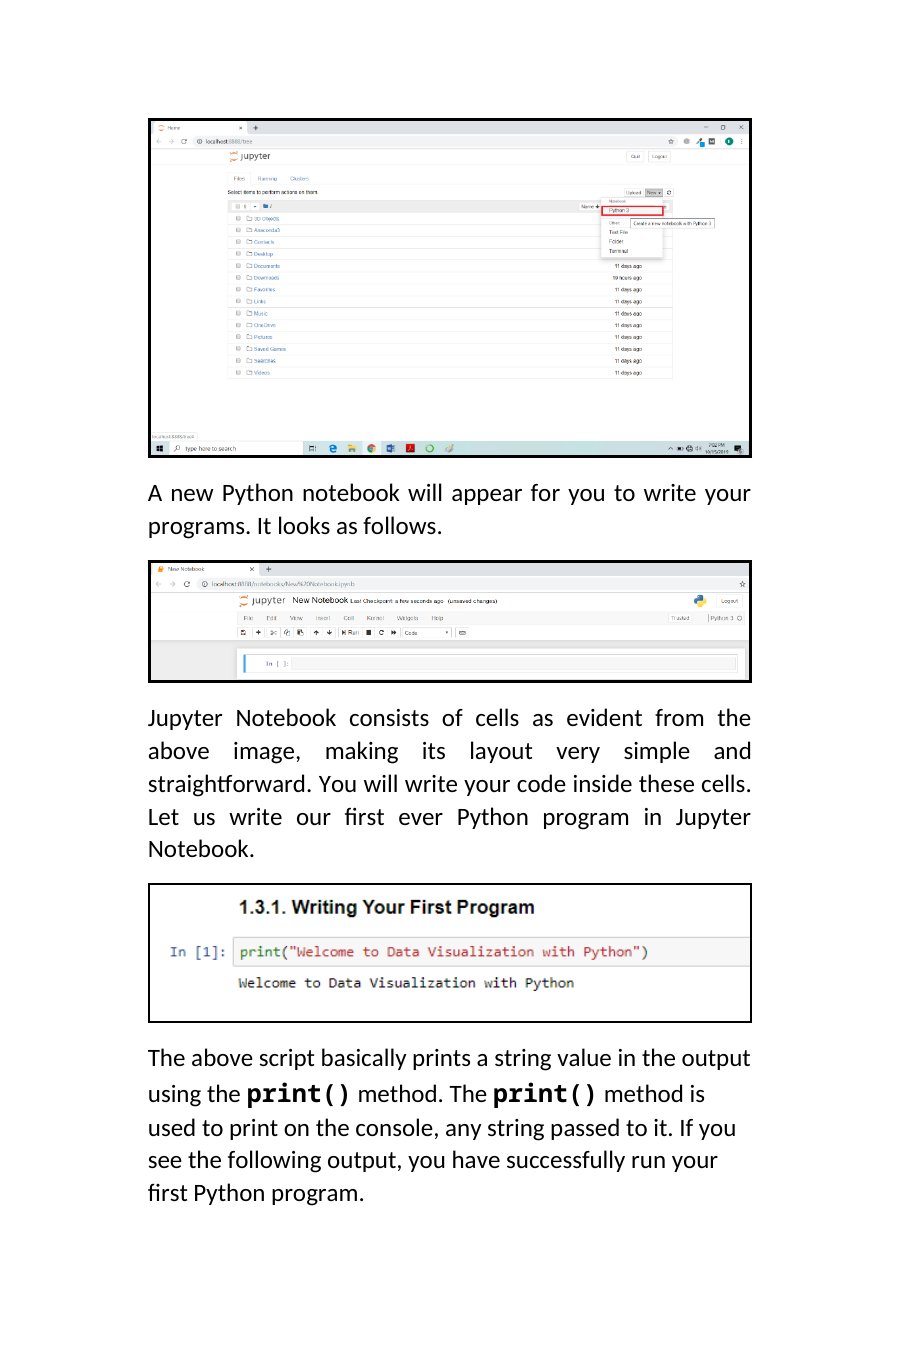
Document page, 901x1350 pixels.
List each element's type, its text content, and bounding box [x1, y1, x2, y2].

picture [151, 563, 749, 680]
text Jupyter Notebook consists of cells as evident from the above image, making its layout very simple and straightforward. You will write your code inside these cells. Let us write our first ever Python program in Jupyter Notebook. [148, 702, 752, 864]
text A new Python notebook will appear for you to write your programs. It looks as follows. [148, 477, 752, 541]
text The above script basically prints a string value in the output using the print() method. The print() method is used to print on the console, any string passed to it. If you see the following output, you have successfully run your first Python program. [148, 1042, 752, 1208]
picture [151, 121, 749, 455]
picture [150, 885, 750, 1021]
